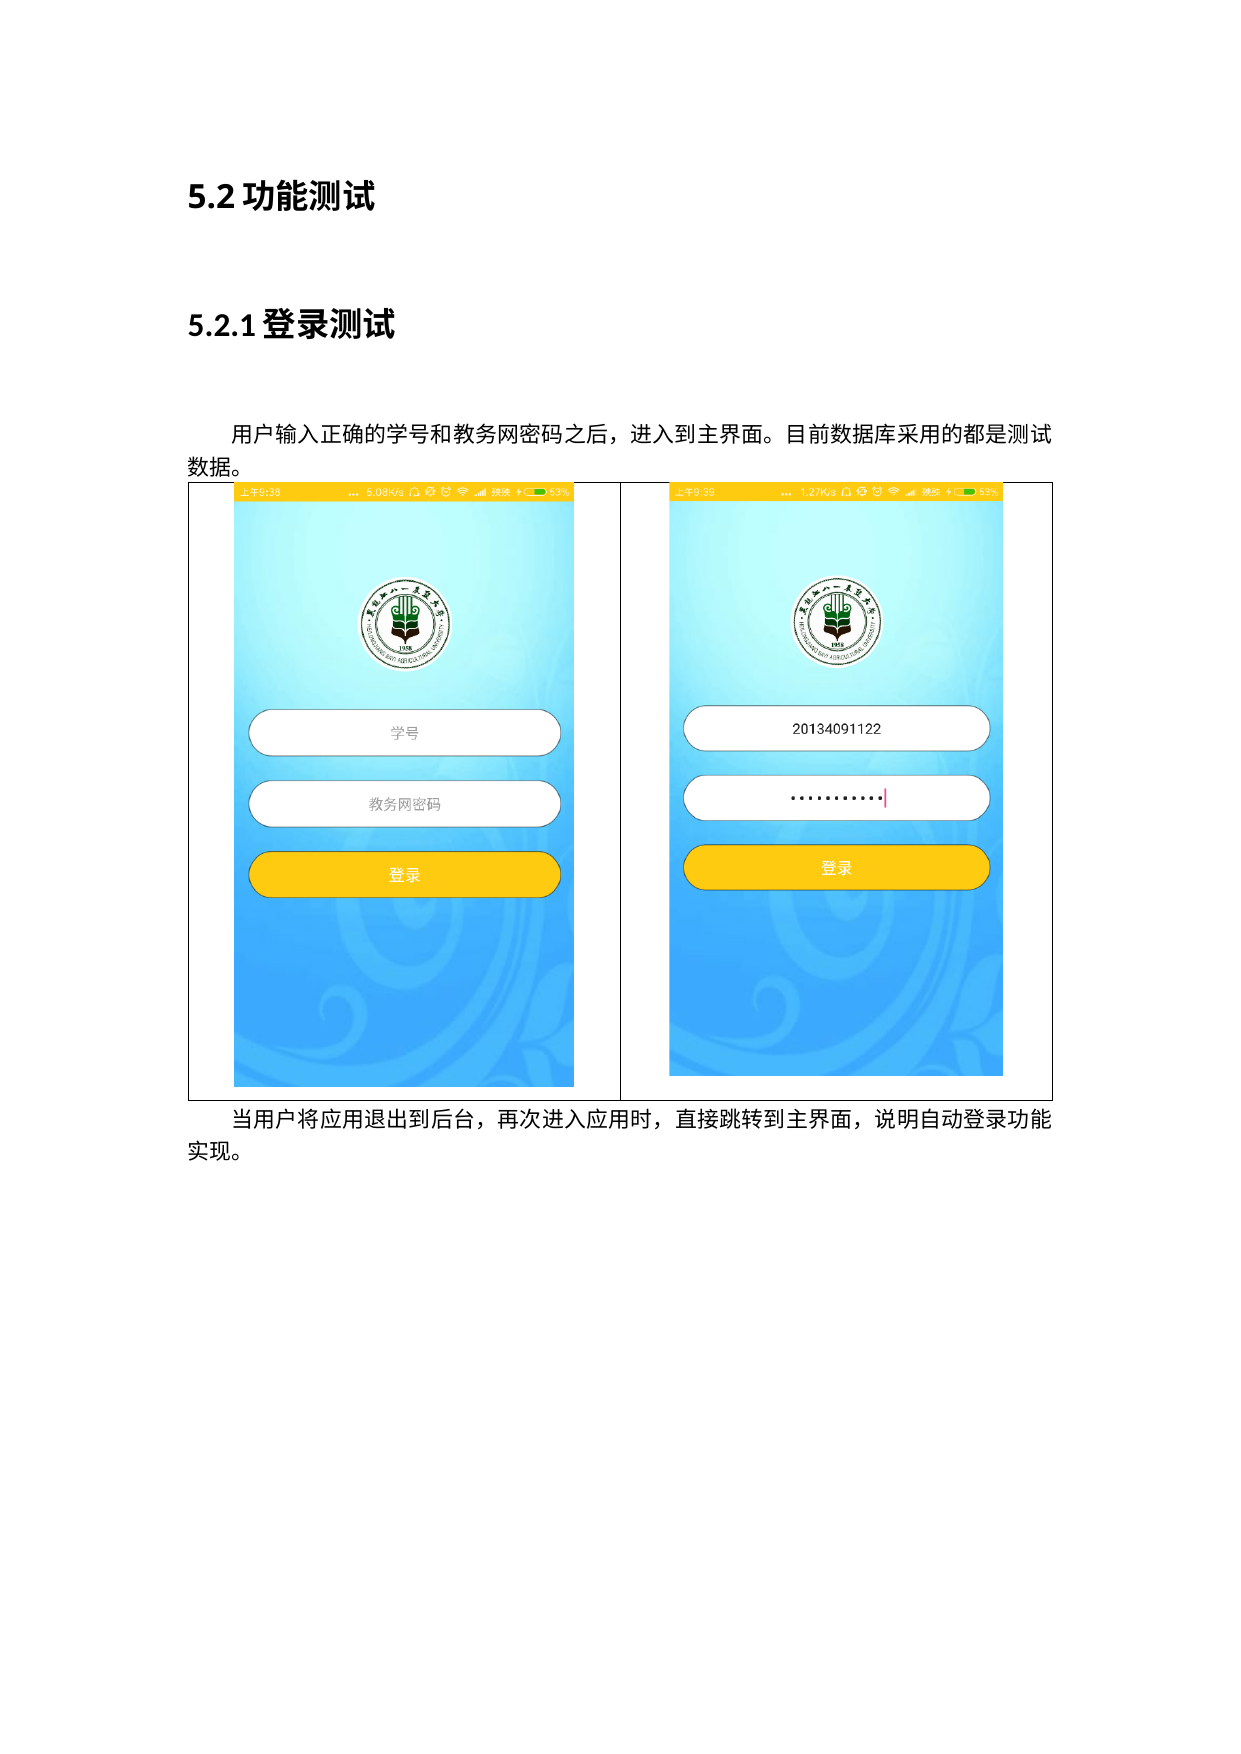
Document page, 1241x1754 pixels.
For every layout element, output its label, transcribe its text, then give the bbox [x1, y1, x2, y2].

table_header [189, 483, 620, 1100]
text 用户输入正确的学号和教务网密码之后，进入到主界面。目前数据库采用的都是测试数据。 [187, 417, 1053, 482]
text 当用户将应用退出到后台，再次进入应用时，直接跳转到主界面，说明自动登录功能实现。 [187, 1101, 1053, 1166]
table_header [621, 483, 1052, 1100]
picture [234, 482, 574, 1087]
subtitle 5.2.1登录测试 [187, 289, 1053, 354]
picture [669, 482, 1003, 1076]
subtitle 5.2功能测试 [187, 162, 1053, 227]
